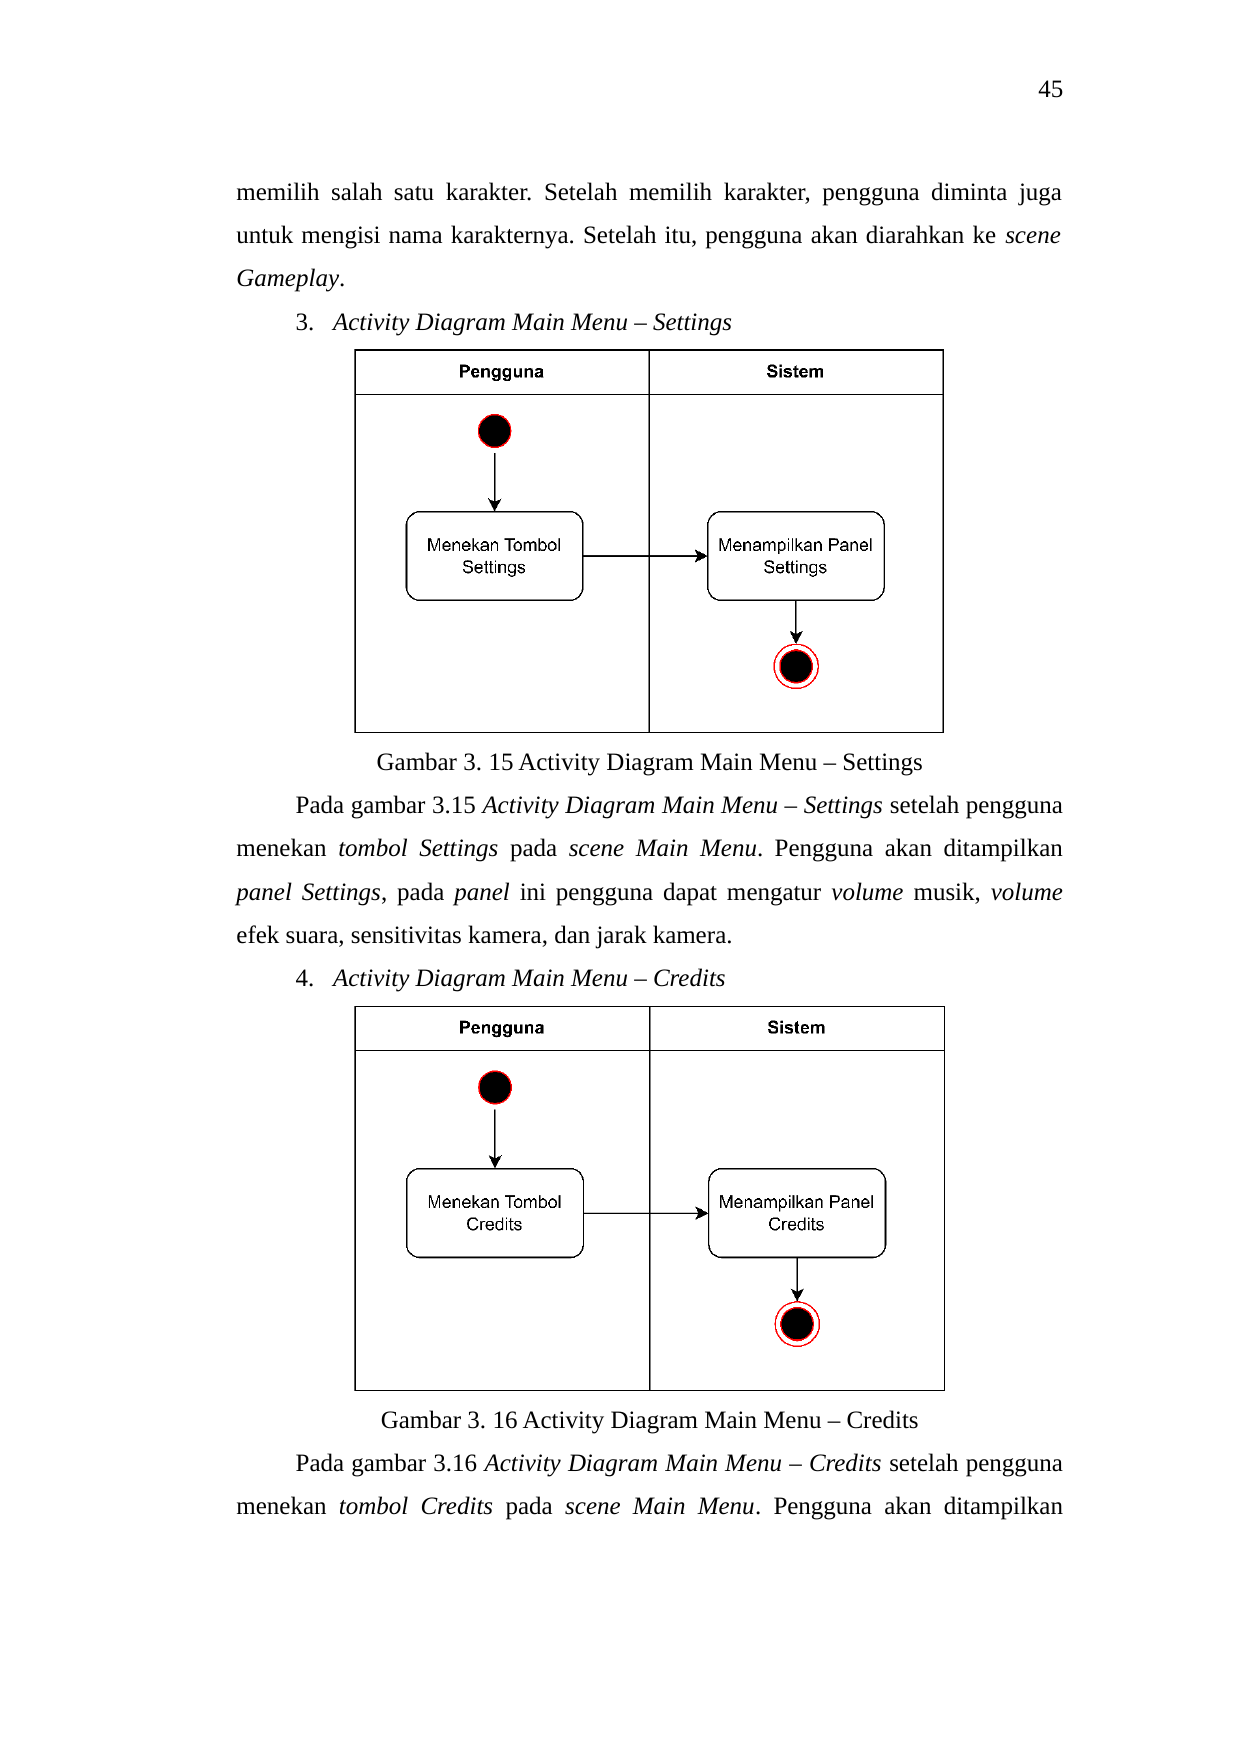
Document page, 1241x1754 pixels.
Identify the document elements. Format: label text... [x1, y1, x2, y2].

picture [354, 1006, 945, 1391]
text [236, 1448, 1063, 1520]
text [236, 177, 1063, 292]
text Gambar 3. 16 Activity Diagram Main Menu – Credits [236, 1405, 1063, 1434]
picture [354, 349, 945, 733]
list Activity Diagram Main Menu – Settings [295, 307, 1063, 335]
list Activity Diagram Main Menu – Credits [295, 963, 1063, 992]
text Pada gambar 3.15 Activity Diagram Main Menu – Settings setelah pengguna menekan tombol Settings pada scene Main Menu. Pengguna akan ditampilkan panel Settings, pada panel ini pengguna dapat mengatur volume musik, volume efek suara, sensitivitas kamera, dan jarak kamera. [236, 790, 1063, 948]
text Gambar 3. 15 Activity Diagram Main Menu – Settings [236, 747, 1063, 776]
